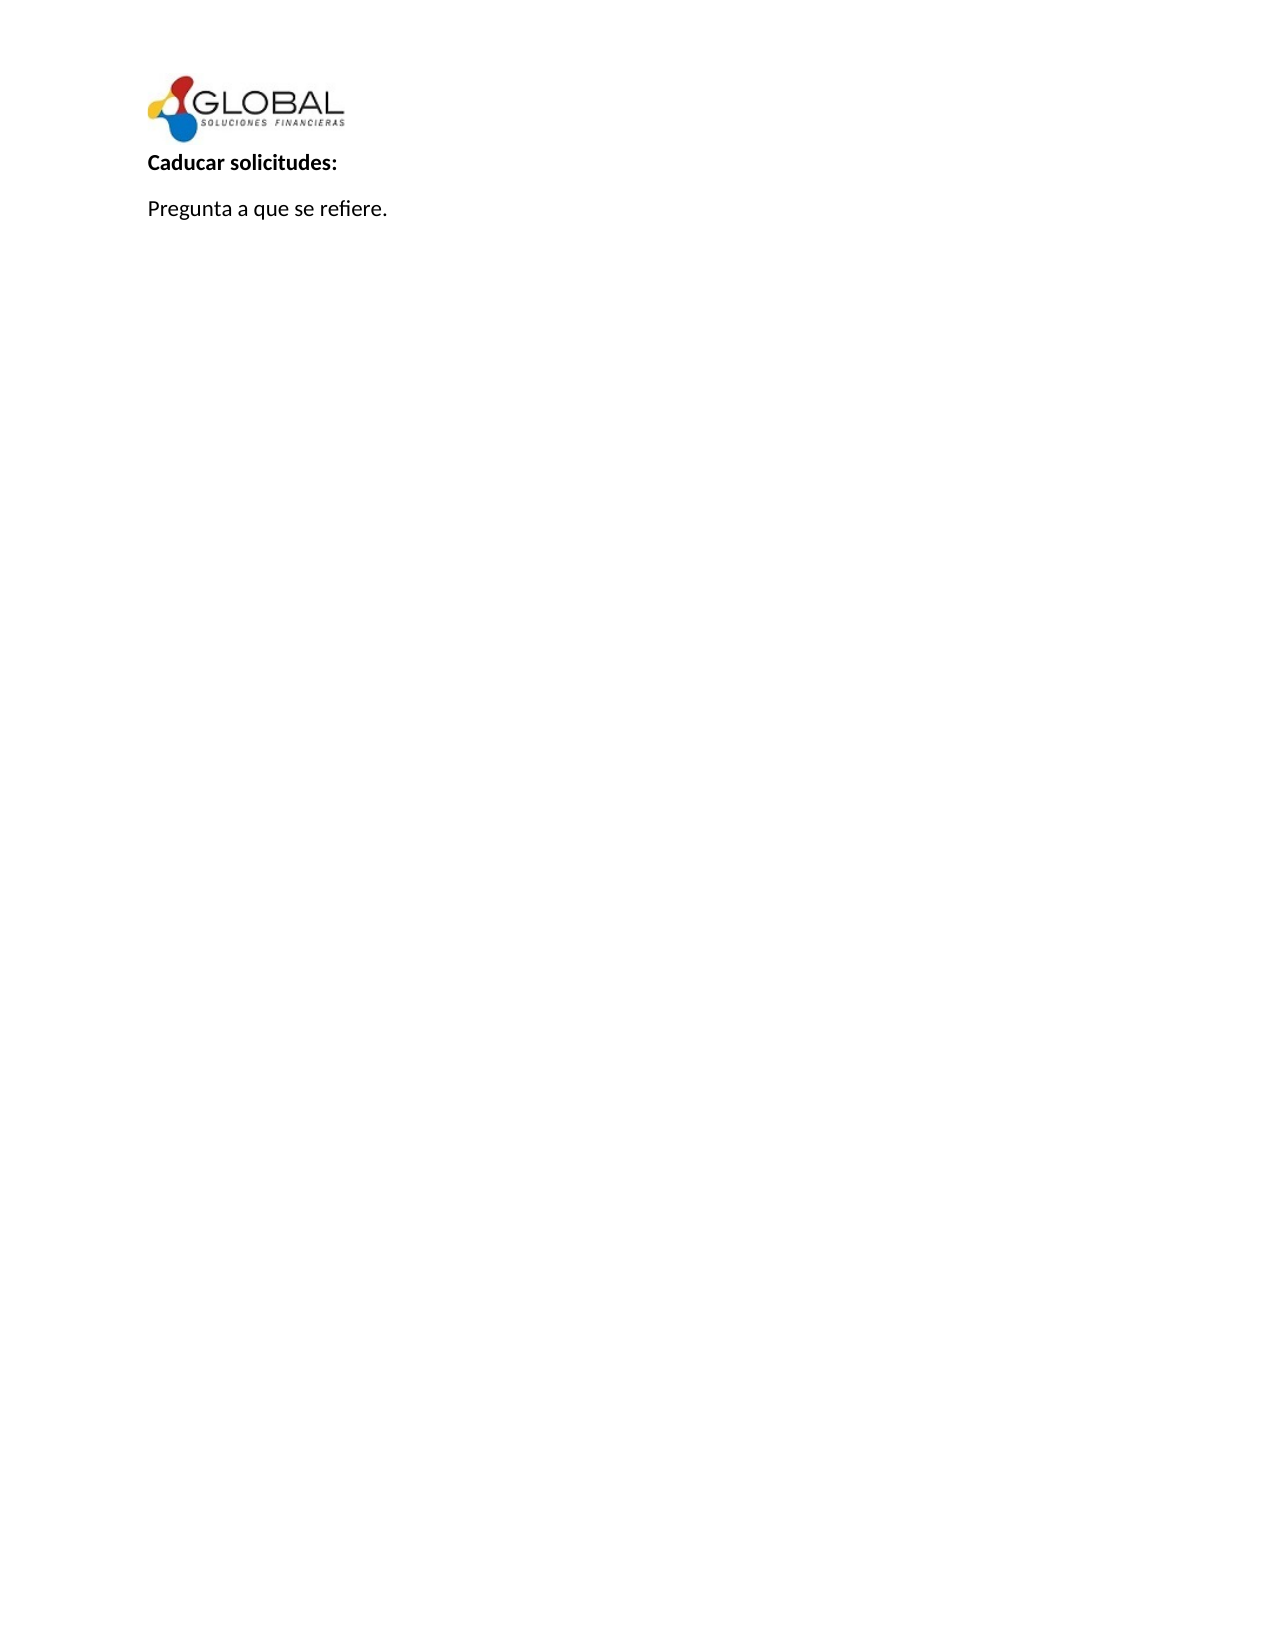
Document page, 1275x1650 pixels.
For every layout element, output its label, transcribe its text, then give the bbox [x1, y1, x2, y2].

text Caducar solicitudes: [148, 148, 1127, 176]
picture [147, 73, 1065, 145]
text Pregunta a que se refiere. [148, 194, 1127, 223]
